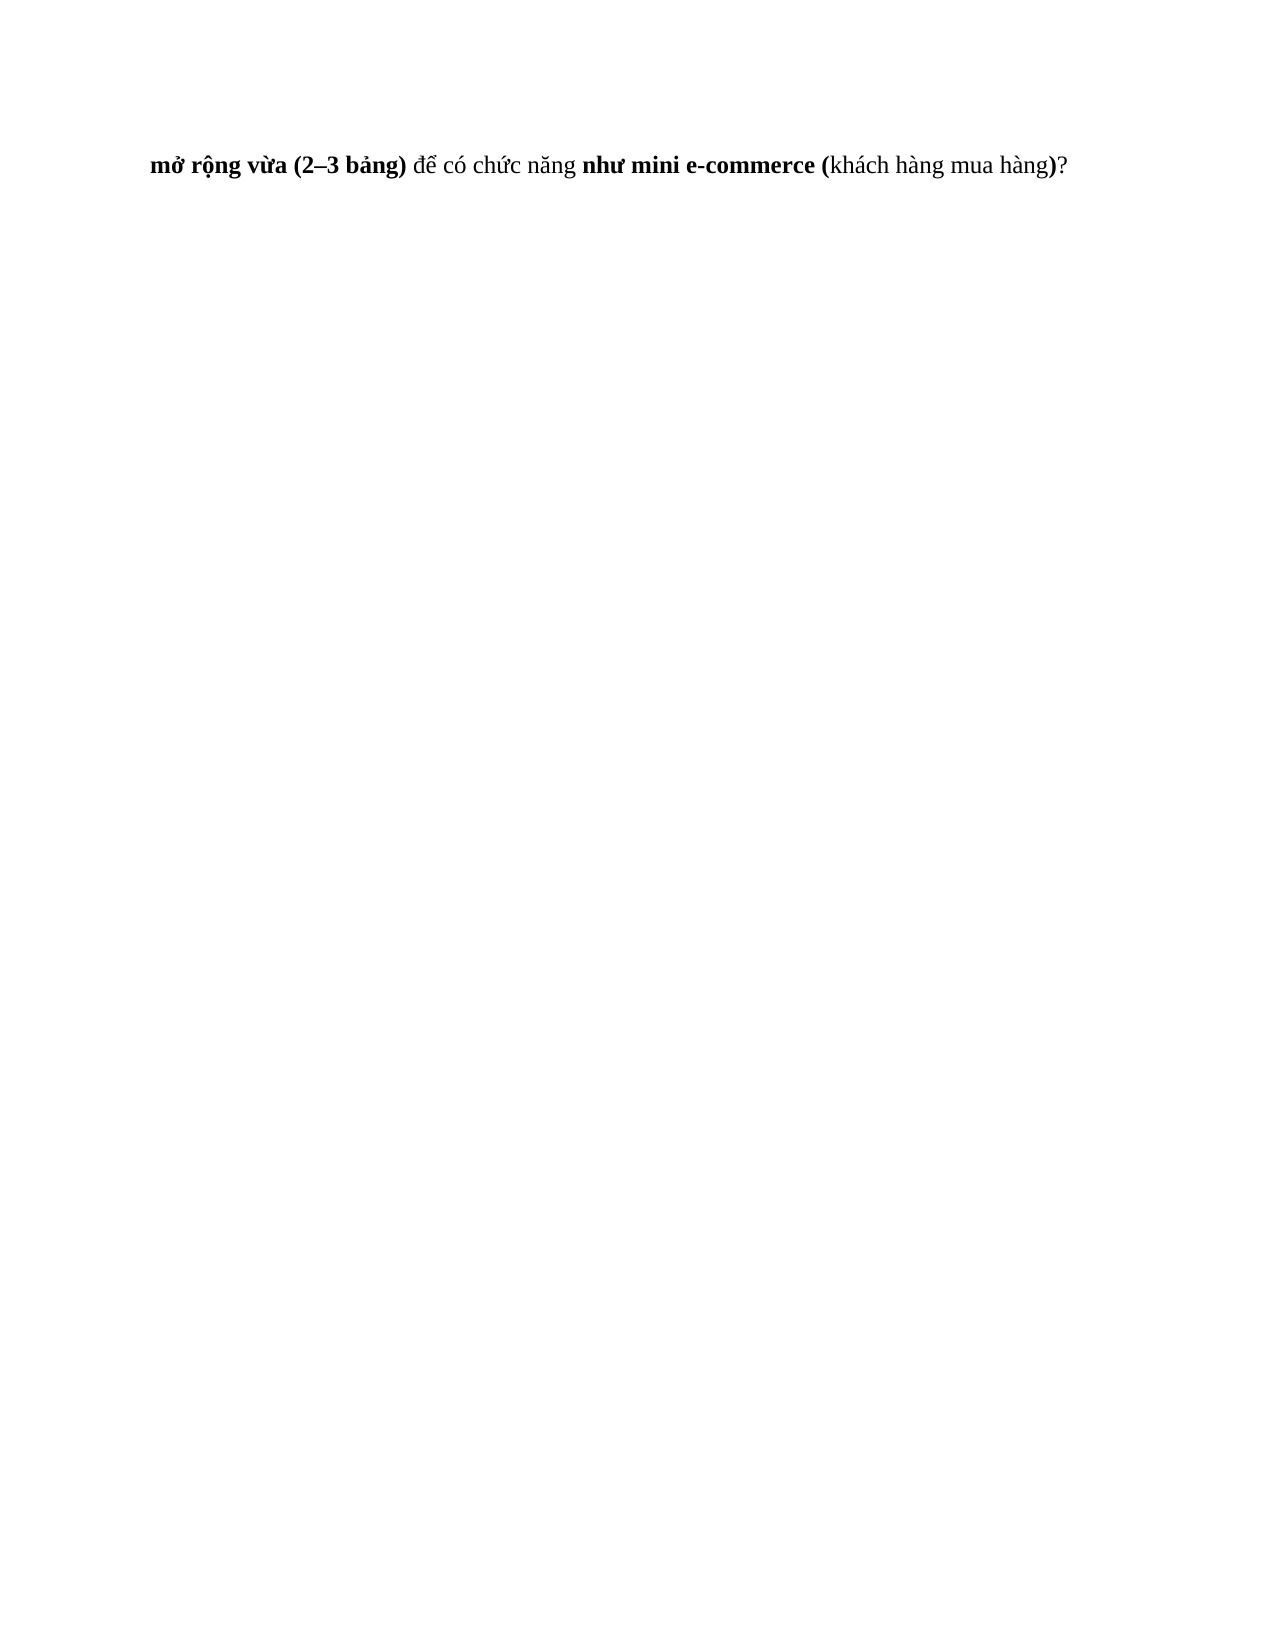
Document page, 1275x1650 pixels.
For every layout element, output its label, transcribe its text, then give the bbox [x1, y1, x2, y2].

text mở rộng vừa (2–3 bảng) để có chức năng như mini e-commerce (khách hàng mua hàng)? [150, 150, 1125, 179]
